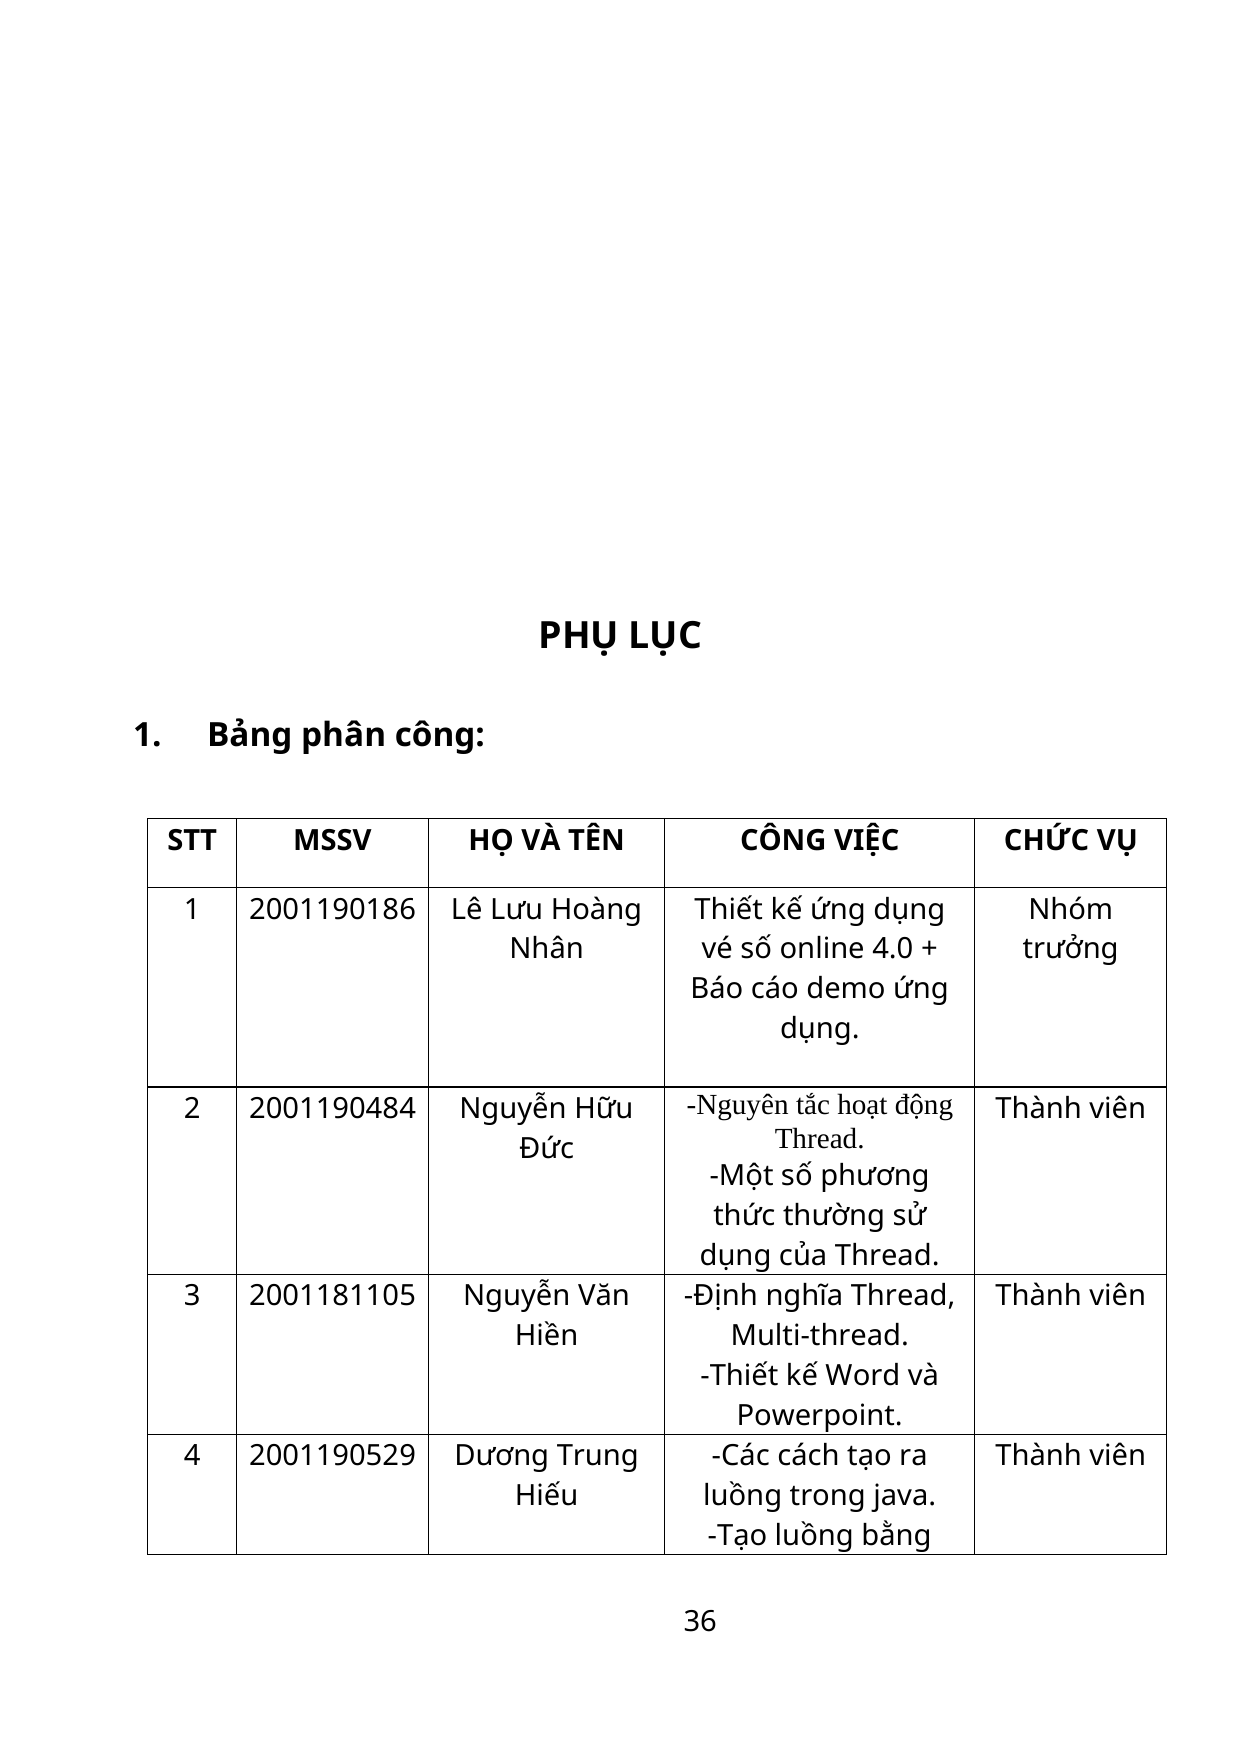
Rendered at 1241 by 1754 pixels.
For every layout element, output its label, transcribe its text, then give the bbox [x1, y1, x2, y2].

table_cell 4 [148, 1435, 236, 1553]
table_header MSSV [237, 819, 428, 887]
table_cell Nguyễn Văn Hiền [429, 1275, 664, 1433]
table_header STT [148, 819, 236, 887]
table_cell Dương Trung Hiếu [429, 1435, 664, 1553]
table_header CHỨC VỤ [975, 819, 1166, 887]
text PHỤ LỤC [118, 608, 1122, 659]
table_cell 2001190186 [237, 888, 428, 1086]
table_cell 1 [148, 888, 236, 1086]
table_cell 2001190484 [237, 1088, 428, 1274]
table_cell 2 [148, 1088, 236, 1274]
table_cell 3 [148, 1275, 236, 1433]
table_header CÔNG VIỆC [665, 819, 974, 887]
table_cell -Định nghĩa Thread, Multi-thread. -Thiết kế Word và Powerpoint. [665, 1275, 974, 1433]
table_cell Nhóm trưởng [975, 888, 1166, 1086]
table_header HỌ VÀ TÊN [429, 819, 664, 887]
table_cell Lê Lưu Hoàng Nhân [429, 888, 664, 1086]
table_cell Nguyễn Hữu Đức [429, 1088, 664, 1274]
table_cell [665, 1435, 974, 1553]
table_cell Thành viên [975, 1088, 1166, 1274]
table_cell -Nguyên tắc hoạt động Thread. -Một số phương thức thường sử dụng của Thread. [665, 1088, 974, 1274]
table_cell Thành viên [975, 1435, 1166, 1553]
list Bảng phân công: [133, 711, 1122, 756]
table_cell Thành viên [975, 1275, 1166, 1433]
table_cell 2001190529 [237, 1435, 428, 1553]
table_cell Thiết kế ứng dụng vé số online 4.0 + Báo cáo demo ứng dụng. [665, 888, 974, 1086]
table_cell 2001181105 [237, 1275, 428, 1433]
